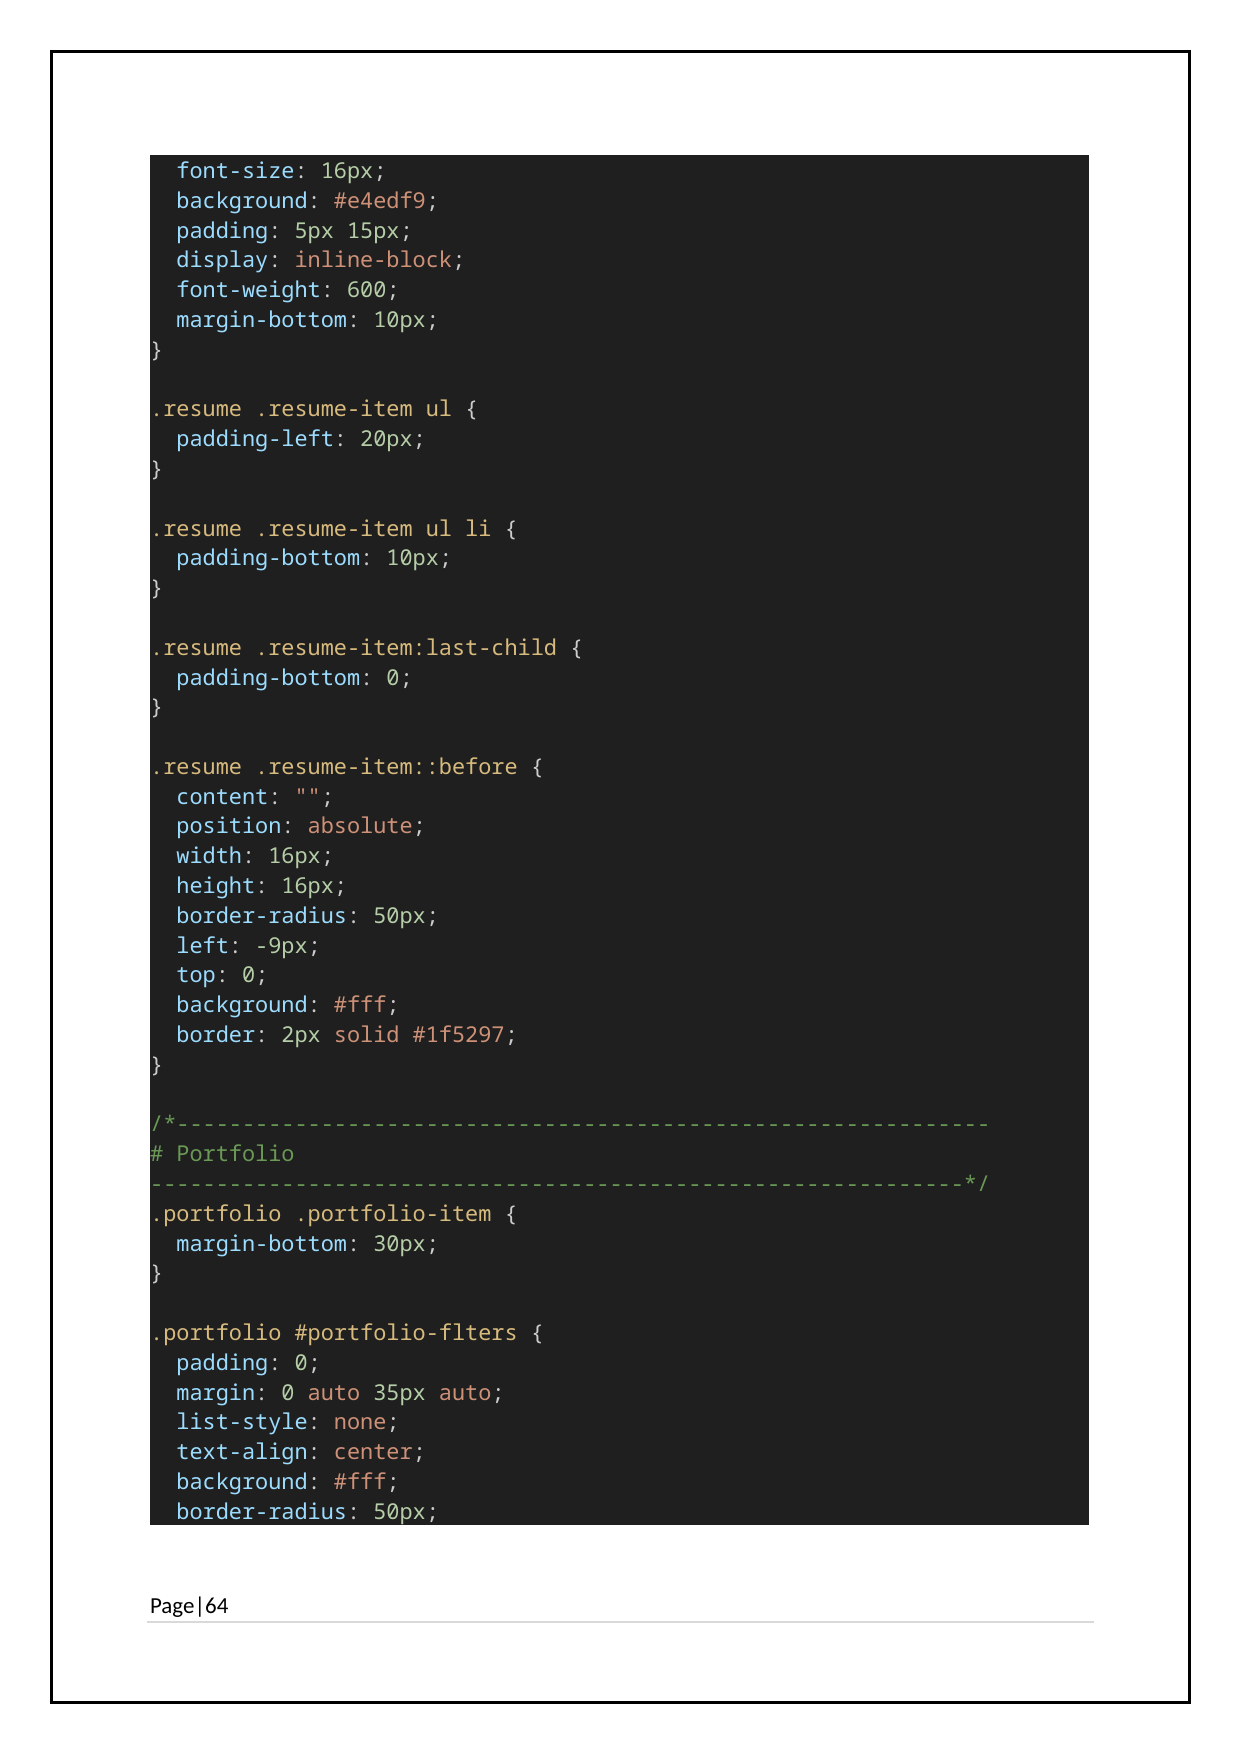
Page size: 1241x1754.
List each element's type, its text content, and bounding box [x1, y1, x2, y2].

text --------------------------------------------------------------*/ [150, 1168, 1089, 1198]
text background: #fff; [150, 989, 1089, 1019]
text width: 16px; [150, 840, 1089, 870]
text margin: 0 auto 35px auto; [150, 1376, 1089, 1406]
text margin-bottom: 30px; [150, 1227, 1089, 1257]
text } [150, 572, 1089, 602]
text .portfolio .portfolio-item { [150, 1198, 1089, 1227]
text padding-bottom: 10px; [150, 542, 1089, 572]
text .resume .resume-item::before { [150, 751, 1089, 781]
text text-align: center; [150, 1436, 1089, 1466]
text } [150, 691, 1089, 721]
text } [150, 334, 1089, 363]
text } [150, 1257, 1089, 1287]
text height: 16px; [150, 870, 1089, 900]
text top: 0; [150, 959, 1089, 989]
text list-style: none; [150, 1406, 1089, 1436]
text background: #fff; [150, 1466, 1089, 1496]
text .resume .resume-item ul li { [150, 512, 1089, 542]
text .resume .resume-item ul { [150, 393, 1089, 423]
text /*-------------------------------------------------------------- [150, 1108, 1089, 1138]
text content: ""; [150, 781, 1089, 810]
text padding: 5px 15px; [150, 214, 1089, 244]
text background: #e4edf9; [150, 185, 1089, 214]
text border-radius: 50px; [150, 900, 1089, 929]
text border-radius: 50px; [150, 1496, 1089, 1525]
text left: -9px; [150, 929, 1089, 959]
text } [150, 453, 1089, 483]
text .resume .resume-item:last-child { [150, 632, 1089, 661]
text font-size: 16px; [150, 155, 1089, 185]
text padding-left: 20px; [150, 423, 1089, 453]
text padding: 0; [150, 1347, 1089, 1376]
text .portfolio #portfolio-flters { [150, 1317, 1089, 1347]
text } [150, 1049, 1089, 1078]
text margin-bottom: 10px; [150, 304, 1089, 334]
text font-weight: 600; [150, 274, 1089, 304]
text # Portfolio [150, 1138, 1089, 1168]
text position: absolute; [150, 810, 1089, 840]
text padding-bottom: 0; [150, 661, 1089, 691]
text border: 2px solid #1f5297; [150, 1019, 1089, 1049]
text display: inline-block; [150, 244, 1089, 274]
